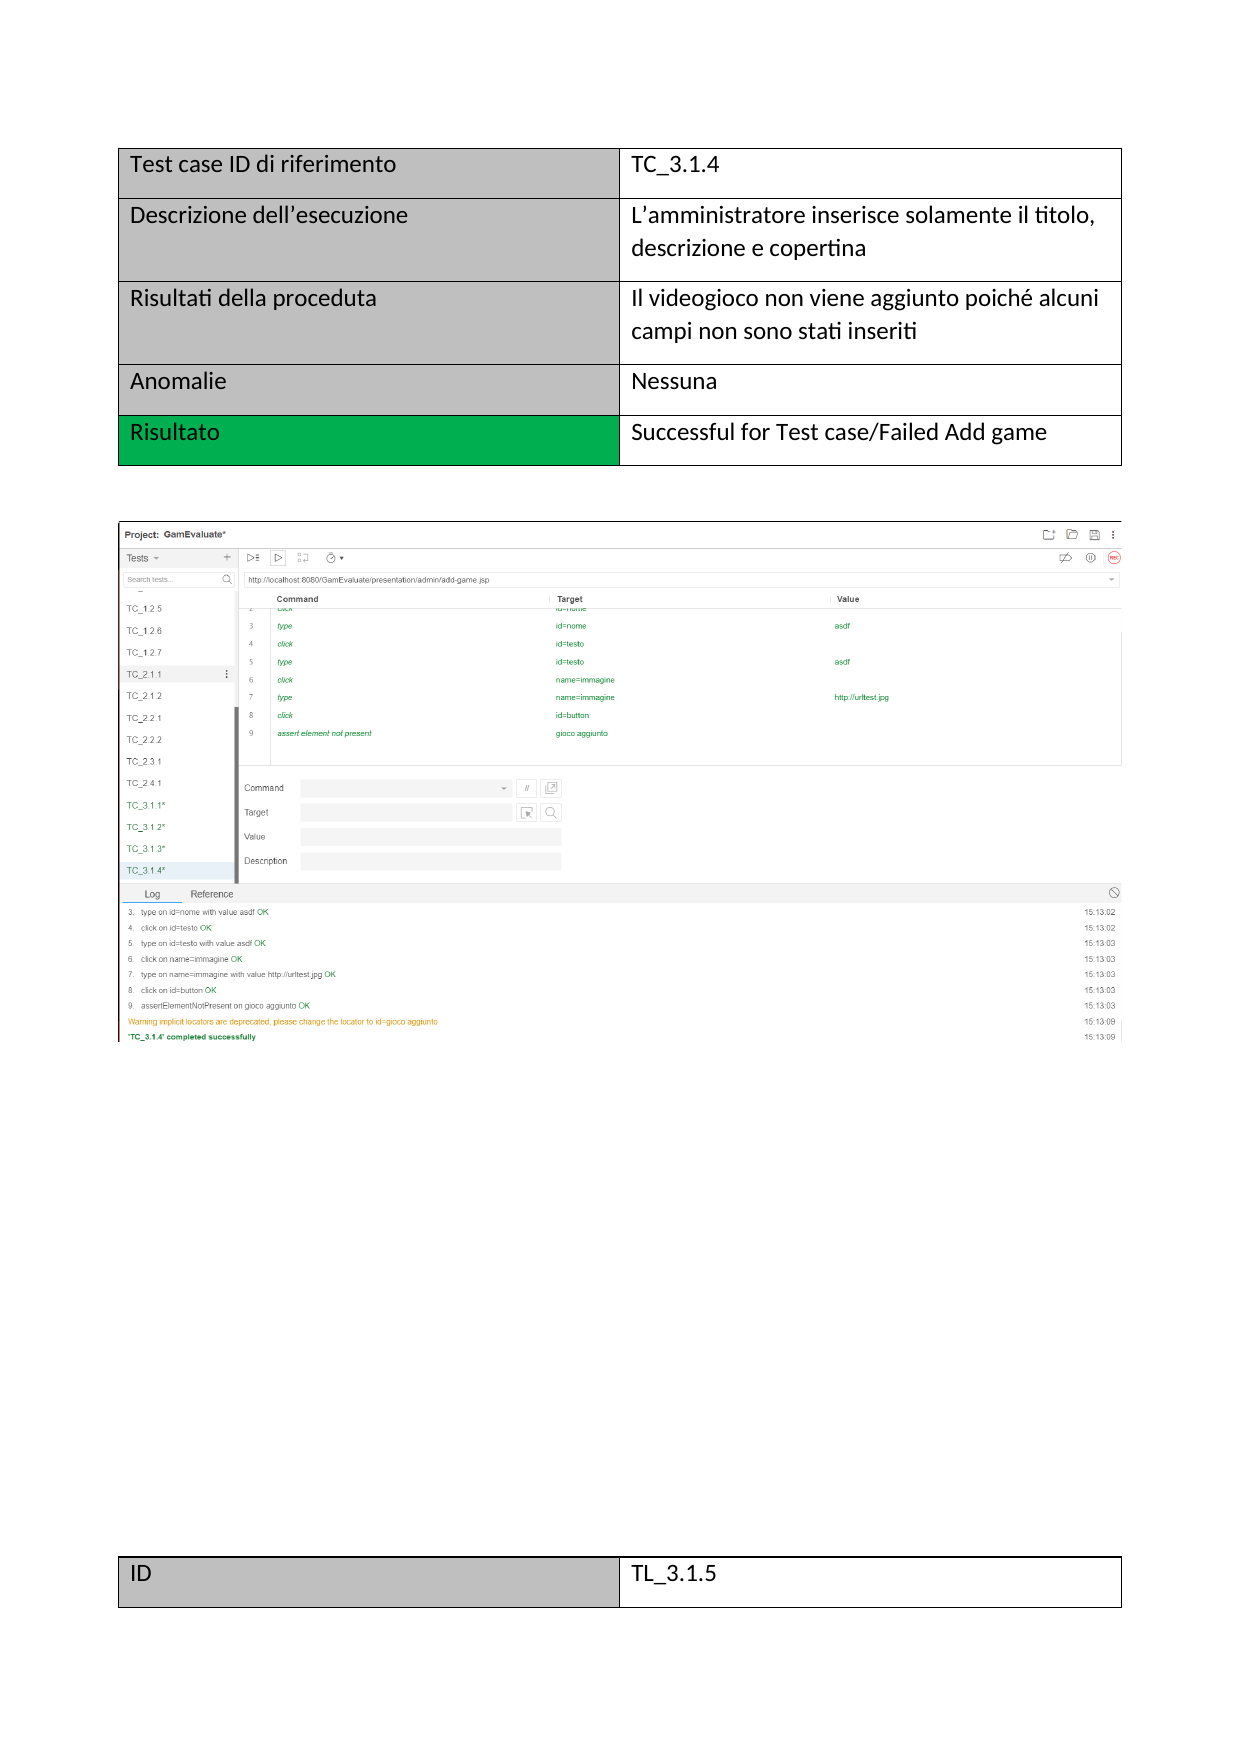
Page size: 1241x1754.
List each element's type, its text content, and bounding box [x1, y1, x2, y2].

table_cell Il videogioco non viene aggiunto poiché alcuni campi non sono stati inseriti [620, 282, 1121, 364]
table_header TL_3.1.5 [620, 1558, 1121, 1607]
picture [118, 521, 1122, 1042]
table_cell Nessuna [620, 365, 1121, 415]
table_cell Anomalie [119, 365, 619, 415]
table_header ID [119, 1558, 619, 1607]
table_cell L’amministratore inserisce solamente il titolo, descrizione e copertina [620, 199, 1121, 281]
table_cell TC_3.1.4 [620, 149, 1121, 198]
table_cell Risultati della proceduta [119, 282, 619, 364]
table_cell Successful for Test case/Failed Add game [620, 416, 1121, 465]
table_cell Test case ID di riferimento [119, 149, 619, 198]
table_cell Descrizione dell’esecuzione [119, 199, 619, 281]
table_cell Risultato [119, 416, 619, 465]
